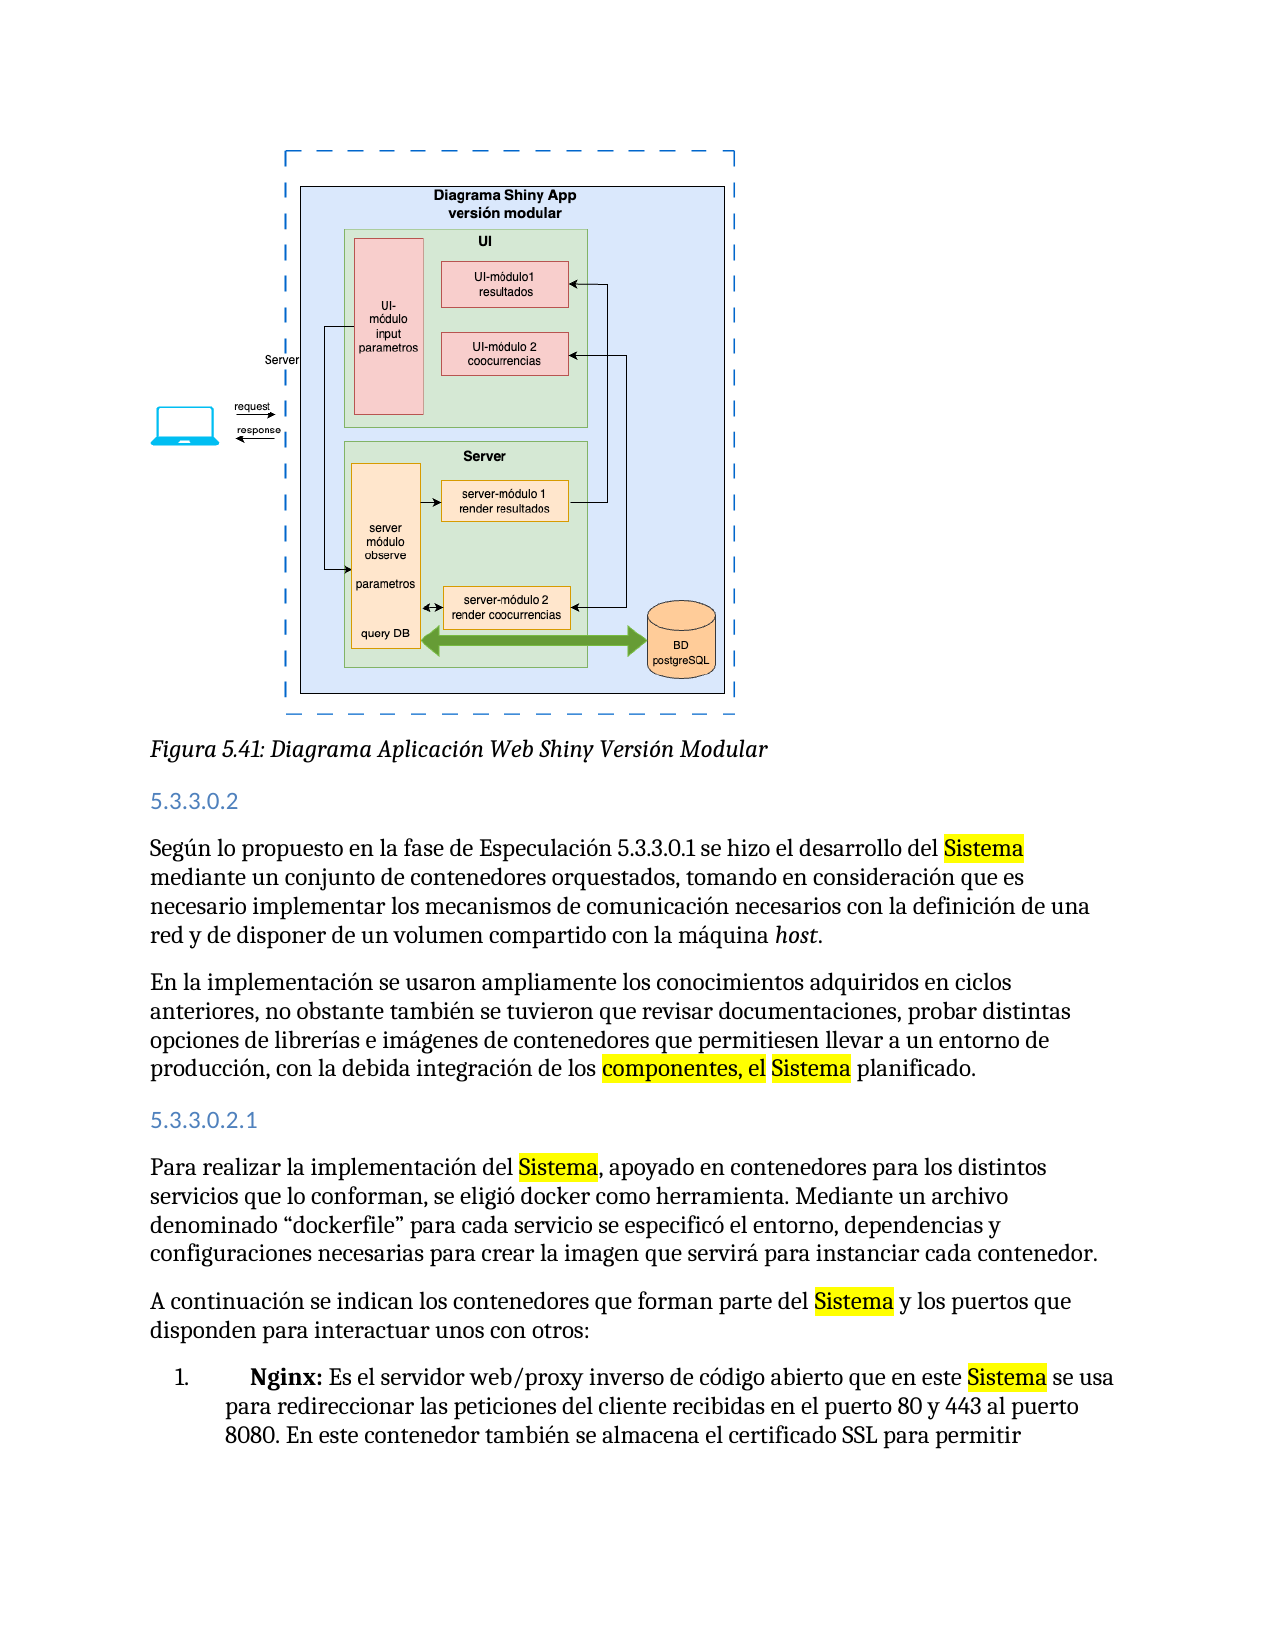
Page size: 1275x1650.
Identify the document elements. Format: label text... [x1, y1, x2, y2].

subtitle 5.3.3.0.2 Colaboración: [150, 785, 1125, 816]
text Figura 5.41: Diagrama Aplicación Web Shiny Versión Modular [150, 735, 1125, 764]
text Según lo propuesto en la fase de Especulación 5.3.3.0.1 se hizo el desarrollo del Sistema mediante un conjunto de contenedores orquestados, tomando en consideración que es necesario implementar los mecanismos de comunicación necesarios con la definición de una red y de disponer de un volumen compartido con la máquina host. [150, 834, 1125, 949]
text Para realizar la implementación del Sistema, apoyado en contenedores para los distintos servicios que lo conforman, se eligió docker como herramienta. Mediante un archivo denominado “dockerfile” para cada servicio se especificó el entorno, dependencias y configuraciones necesarias para crear la imagen que servirá para instanciar cada contenedor. [150, 1153, 1125, 1268]
picture [159, 409, 211, 436]
picture [150, 150, 736, 715]
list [175, 1363, 1125, 1449]
subtitle 5.3.3.0.2.1 Contenedores: [150, 1104, 1125, 1134]
text A continuación se indican los contenedores que forman parte del Sistema y los puertos que disponden para interactuar unos con otros: [150, 1287, 1125, 1344]
text En la implementación se usaron ampliamente los conocimientos adquiridos en ciclos anteriores, no obstante también se tuvieron que revisar documentaciones, probar distintas opciones de librerías e imágenes de contenedores que permitiesen llevar a un entorno de producción, con la debida integración de los componentes, el Sistema planificado. [150, 968, 1125, 1083]
